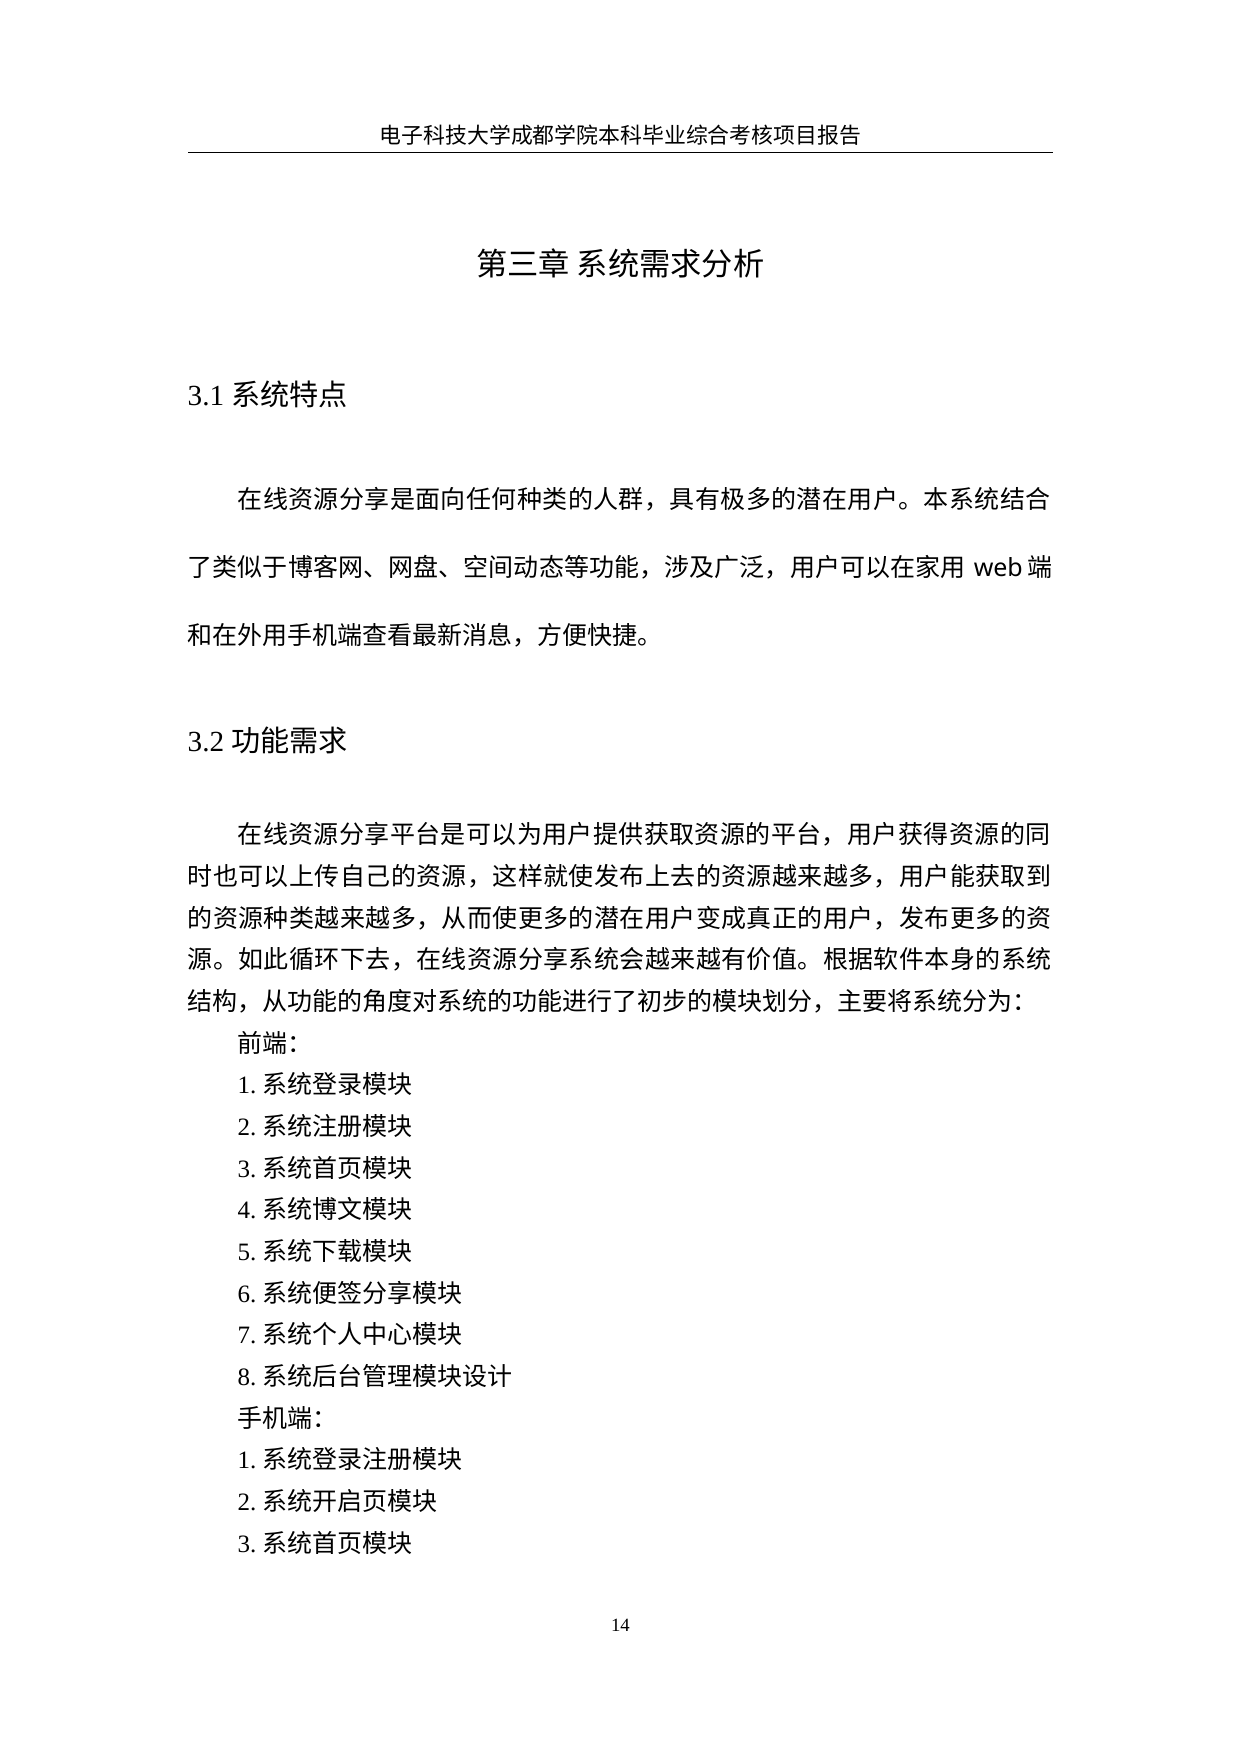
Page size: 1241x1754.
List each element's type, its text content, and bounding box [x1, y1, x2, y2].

text 在线资源分享平台是可以为用户提供获取资源的平台，用户获得资源的同时也可以上传自己的资源，这样就使发布上去的资源越来越多，用户能获取到的资源种类越来越多，从而使更多的潜在用户变成真正的用户，发布更多的资源。如此循环下去，在线资源分享系统会越来越有价值。根据软件本身的系统结构，从功能的角度对系统的功能进行了初步的模块划分，主要将系统分为： [187, 811, 1053, 1019]
text 1. 系统登录注册模块 [187, 1436, 1053, 1477]
text 2. 系统开启页模块 [187, 1477, 1053, 1519]
text 3. 系统首页模块 [187, 1519, 1053, 1561]
text 1. 系统登录模块 [187, 1061, 1053, 1102]
subtitle 3.2 功能需求 [187, 705, 1053, 773]
subtitle 第三章 系统需求分析 [187, 228, 1053, 296]
text 手机端： [187, 1394, 1053, 1436]
text 2. 系统注册模块 [187, 1102, 1053, 1144]
subtitle 3.1 系统特点 [187, 358, 1053, 426]
text 在线资源分享是面向任何种类的人群，具有极多的潜在用户。本系统结合了类似于博客网、网盘、空间动态等功能，涉及广泛，用户可以在家用web端和在外用手机端查看最新消息，方便快捷。 [187, 464, 1053, 668]
text 7. 系统个人中心模块 [187, 1311, 1053, 1352]
text 3. 系统首页模块 [187, 1144, 1053, 1186]
text 6. 系统便签分享模块 [187, 1269, 1053, 1311]
text 4. 系统博文模块 [187, 1186, 1053, 1227]
text 5. 系统下载模块 [187, 1227, 1053, 1269]
text 前端： [187, 1019, 1053, 1061]
text 8. 系统后台管理模块设计 [187, 1352, 1053, 1394]
